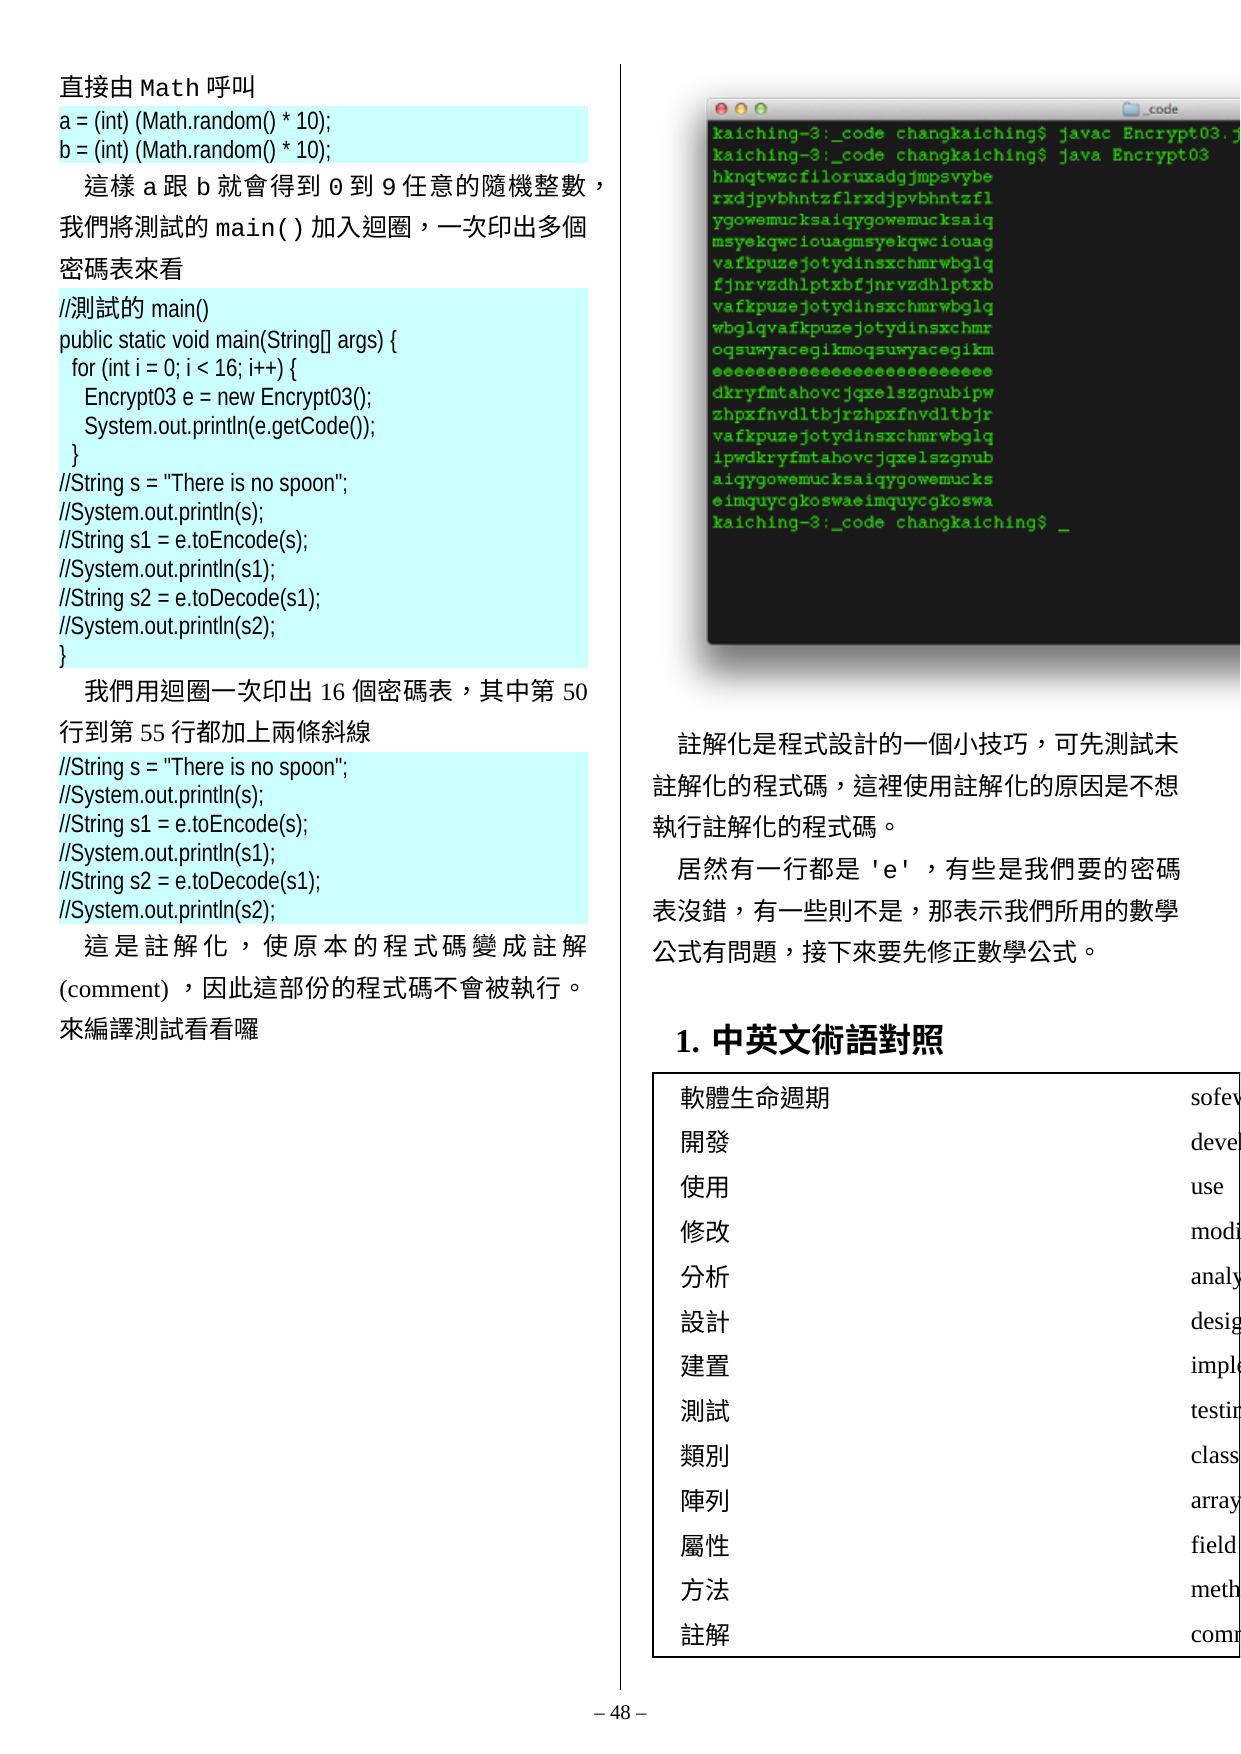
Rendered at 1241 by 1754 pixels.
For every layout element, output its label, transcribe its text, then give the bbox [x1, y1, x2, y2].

text //String s = "There is no spoon"; [59, 752, 588, 780]
text 居然有一行都是 'e' ，有些是我們要的密碼表沒錯，有一些則不是，那表示我們所用的數學公式有問題，接下來要先修正數學公式。 [652, 847, 1181, 972]
text 這樣 a 跟 b 就會得到 0 到 9 任意的隨機整數，我們將測試的 main() 加入迴圈，一次印出多個密碼表來看 [59, 163, 588, 288]
text b = (int) (Math.random() * 10); [59, 135, 588, 163]
text System.out.println(e.getCode()); [59, 411, 588, 439]
text 這是註解化，使原本的程式碼變成註解 (comment) ，因此這部份的程式碼不會被執行。來編譯測試看看囉 [59, 924, 588, 1049]
text for (int i = 0; i < 16; i++) { [59, 353, 588, 382]
text public static void main(String[] args) { [59, 325, 588, 353]
text //System.out.println(s1); [59, 838, 588, 866]
subtitle 中英文術語對照 [700, 1013, 1181, 1062]
text //String s1 = e.toEncode(s); [59, 525, 588, 554]
text //測試的 main() [59, 288, 588, 325]
text } [59, 640, 588, 668]
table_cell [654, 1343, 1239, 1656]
text //String s2 = e.toDecode(s1); [59, 582, 588, 611]
text Math 中的 random() 是 static 方法，因此是直接由 Math 呼叫 [59, 64, 588, 106]
picture [652, 64, 1241, 722]
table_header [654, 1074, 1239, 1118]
text } [59, 439, 588, 468]
text Encrypt03 e = new Encrypt03(); [59, 382, 588, 411]
text //String s1 = e.toEncode(s); [59, 809, 588, 838]
text //System.out.println(s); [59, 497, 588, 525]
text //System.out.println(s2); [59, 895, 588, 924]
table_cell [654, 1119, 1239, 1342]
text 我們用迴圈一次印出 16 個密碼表，其中第 50 行到第 55 行都加上兩條斜線 [59, 668, 588, 752]
text 註解化是程式設計的一個小技巧，可先測試未註解化的程式碼，這裡使用註解化的原因是不想執行註解化的程式碼。 [652, 722, 1181, 847]
text //System.out.println(s2); [59, 611, 588, 640]
text //System.out.println(s1); [59, 554, 588, 582]
text //String s = "There is no spoon"; [59, 468, 588, 497]
text //String s2 = e.toDecode(s1); [59, 866, 588, 895]
text //System.out.println(s); [59, 780, 588, 809]
text a = (int) (Math.random() * 10); [59, 106, 588, 135]
